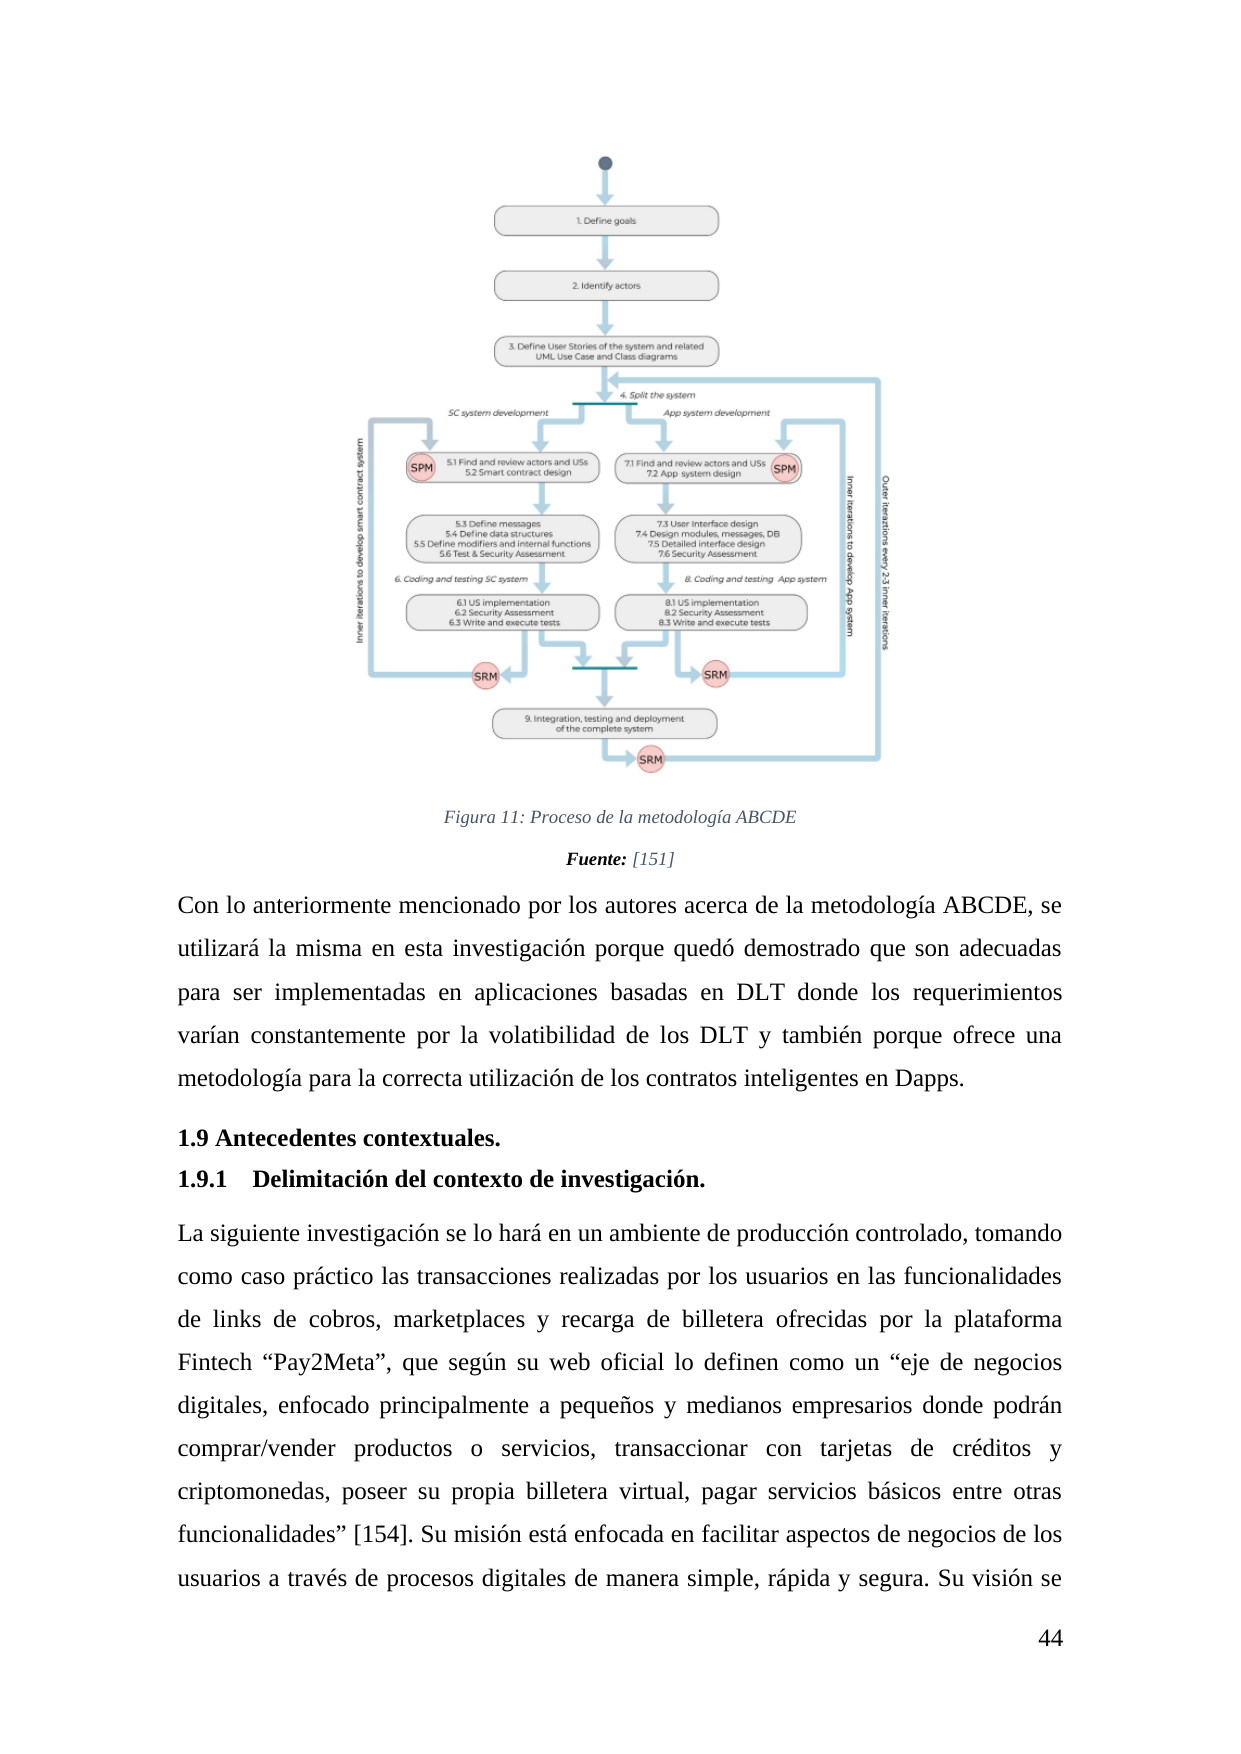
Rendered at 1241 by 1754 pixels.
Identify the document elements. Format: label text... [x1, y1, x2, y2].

text Figura : Proceso de la metodología ABCDE [177, 806, 1063, 827]
text Con lo anteriormente mencionado por los autores acerca de la metodología ABCDE, se utilizará la misma en esta investigación porque quedó demostrado que son adecuadas para ser implementadas en aplicaciones basadas en DLT donde los requerimientos varían constantemente por la volatibilidad de los DLT y también porque ofrece una metodología para la correcta utilización de los contratos inteligentes en Dapps. [177, 890, 1063, 1092]
text Fuente: [177, 848, 1063, 869]
picture [340, 147, 900, 775]
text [177, 1218, 1063, 1591]
list Delimitación del contexto de investigación. [177, 1164, 1063, 1193]
list Antecedentes contextuales. [177, 1123, 1063, 1151]
